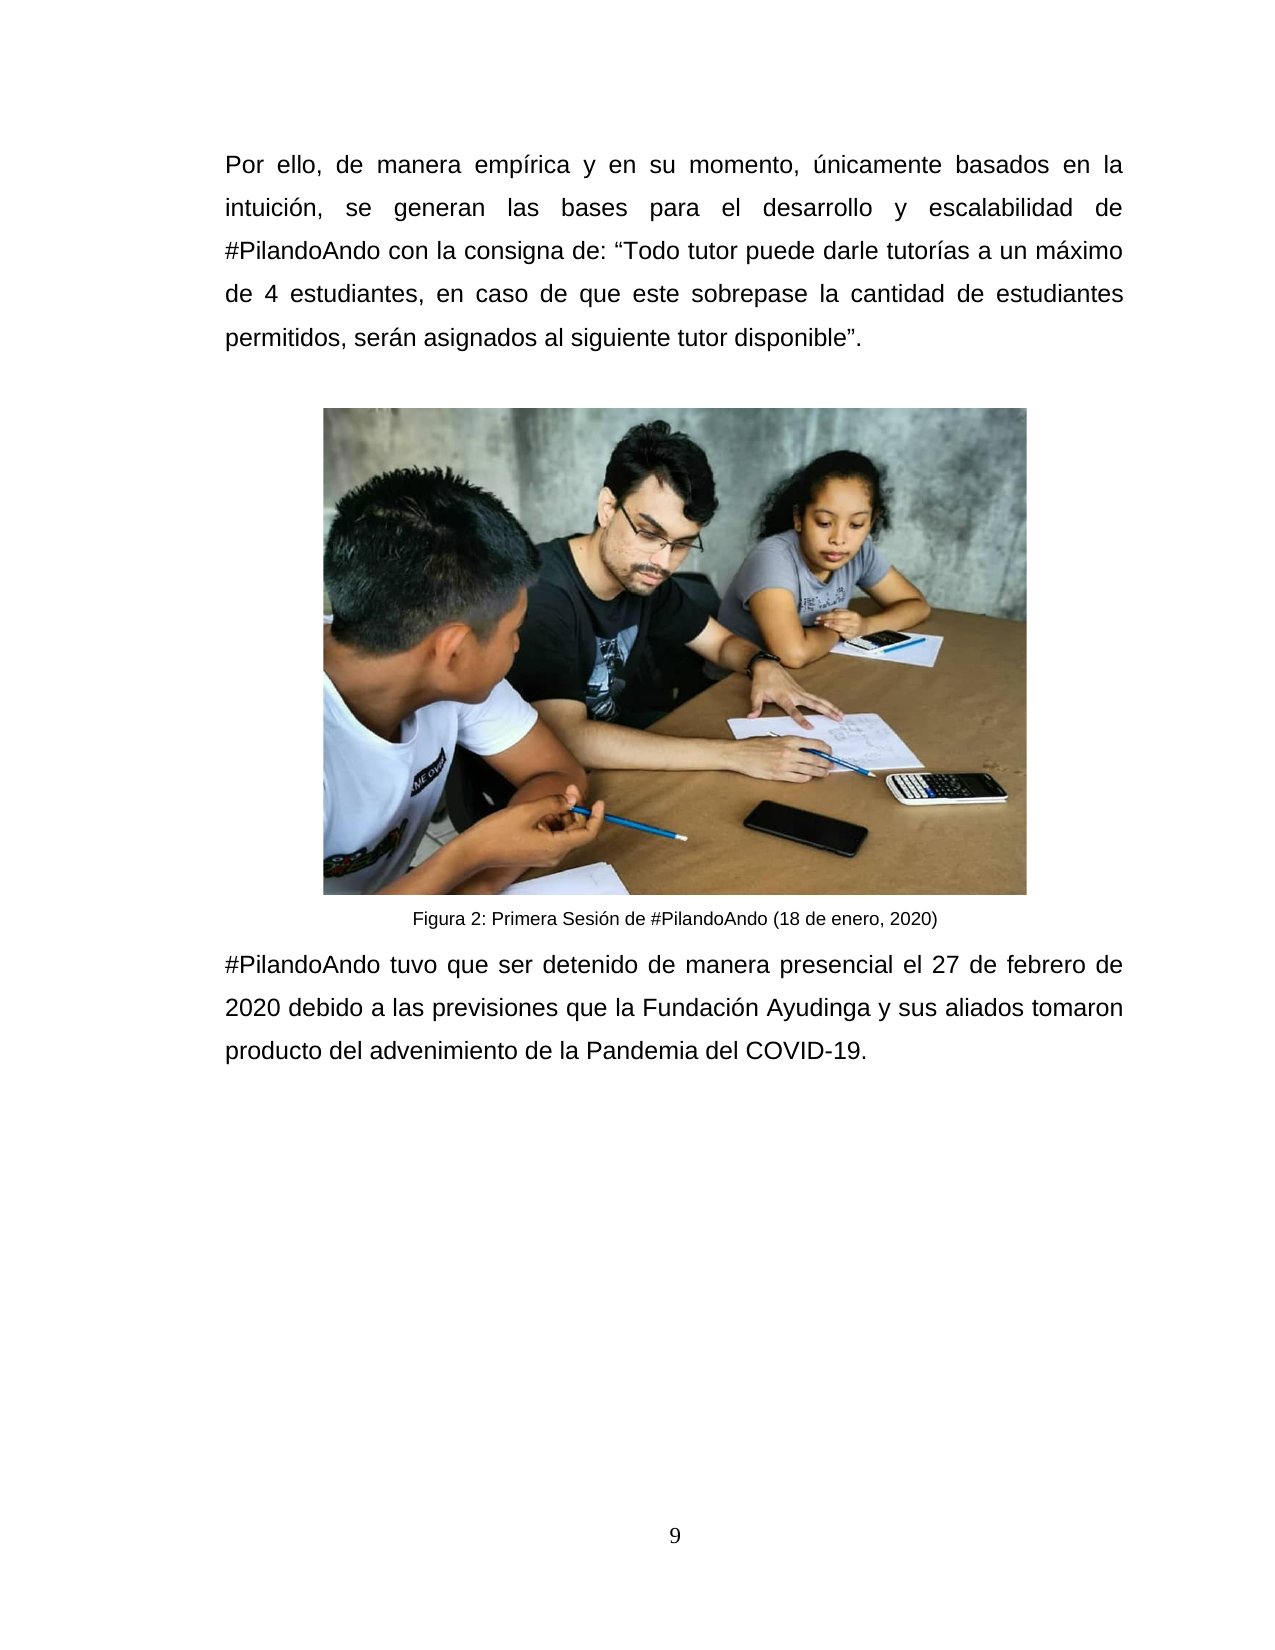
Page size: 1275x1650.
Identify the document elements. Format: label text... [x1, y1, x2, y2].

picture [323, 408, 1027, 895]
text #PilandoAndo tuvo que ser detenido de manera presencial el 27 de febrero de 2020 debido a las previsiones que la Fundación Ayudinga y sus aliados tomaron producto del advenimiento de la Pandemia del COVID-19. [225, 950, 1125, 1065]
text Por ello, de manera empírica y en su momento, únicamente basados en la intuición, se generan las bases para el desarrollo y escalabilidad de #PilandoAndo con la consigna de: “Todo tutor puede darle tutorías a un máximo de 4 estudiantes, en caso de que este sobrepase la cantidad de estudiantes permitidos, serán asignados al siguiente tutor disponible”. [225, 150, 1125, 351]
text Figura 2: Primera Sesión de #PilandoAndo (18 de enero, 2020) [225, 907, 1125, 929]
